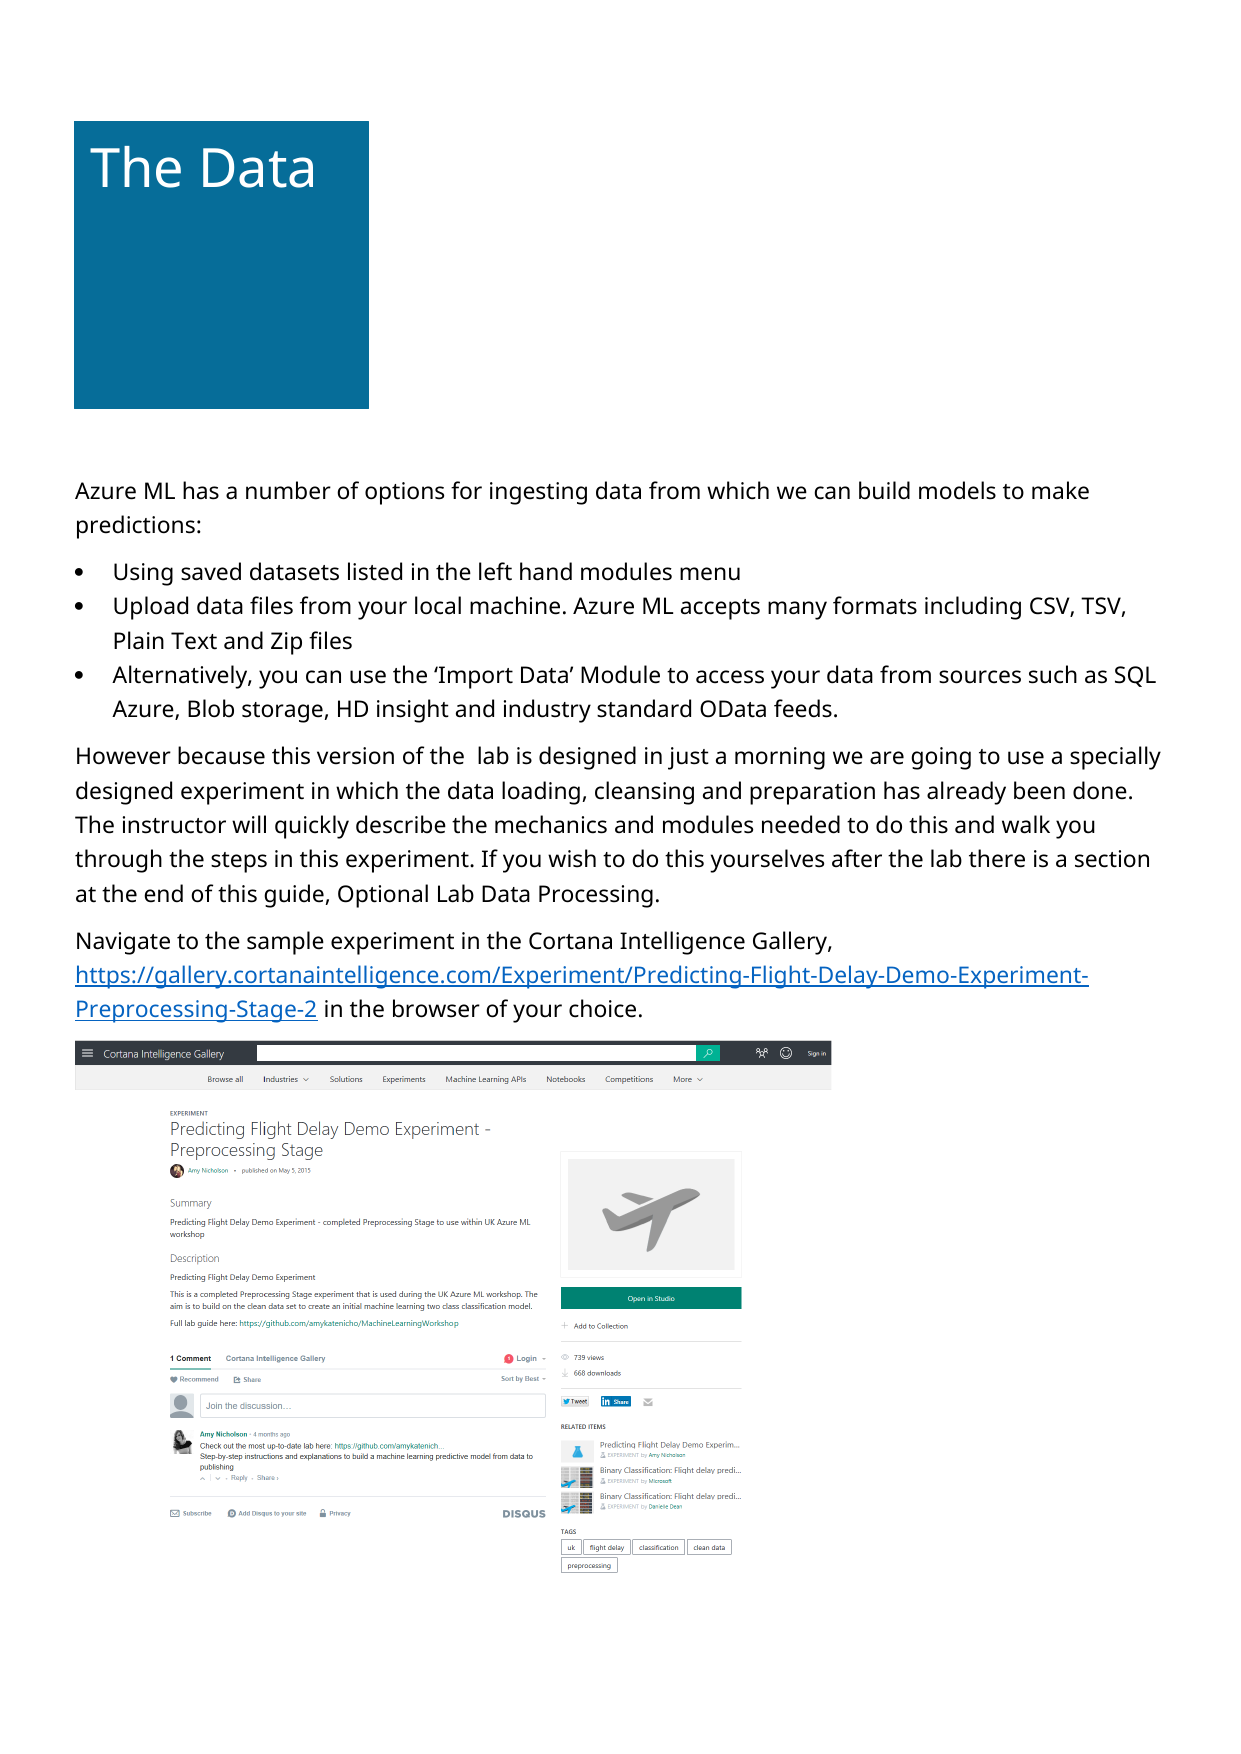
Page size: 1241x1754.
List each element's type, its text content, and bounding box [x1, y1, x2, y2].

text Azure ML has a number of options for ingesting data from which we can build models to make predictions: [75, 474, 1165, 540]
list Upload data files from your local machine. Azure ML accepts many formats including CSV, TSV, Plain Text and Zip files [75, 590, 1165, 656]
text Navigate to the sample experiment in the Cortana Intelligence Gallery, https://gallery.cortanaintelligence.com/Experiment/Predicting-Flight-Delay-Demo-Experiment-Preprocessing-Stage-2 in the browser of your choice. [75, 924, 1165, 1024]
list Alternatively, you can use the ‘Import Data’ Module to access your data from sources such as SQL Azure, Blob storage, HD insight and industry standard OData feeds. [75, 659, 1165, 724]
text However because this version of the lab is designed in just a morning we are going to use a specially designed experiment in which the data loading, cleansing and preparation has already been done. The instructor will quickly describe the mechanics and modules needed to do this and walk you through the steps in this experiment. If you wish to do this yourselves after the lab there is a section at the end of this guide, Optional Lab Data Processing. [75, 740, 1165, 909]
list Using saved datasets listed in the left hand modules menu [75, 556, 1165, 587]
picture [75, 1040, 832, 1580]
